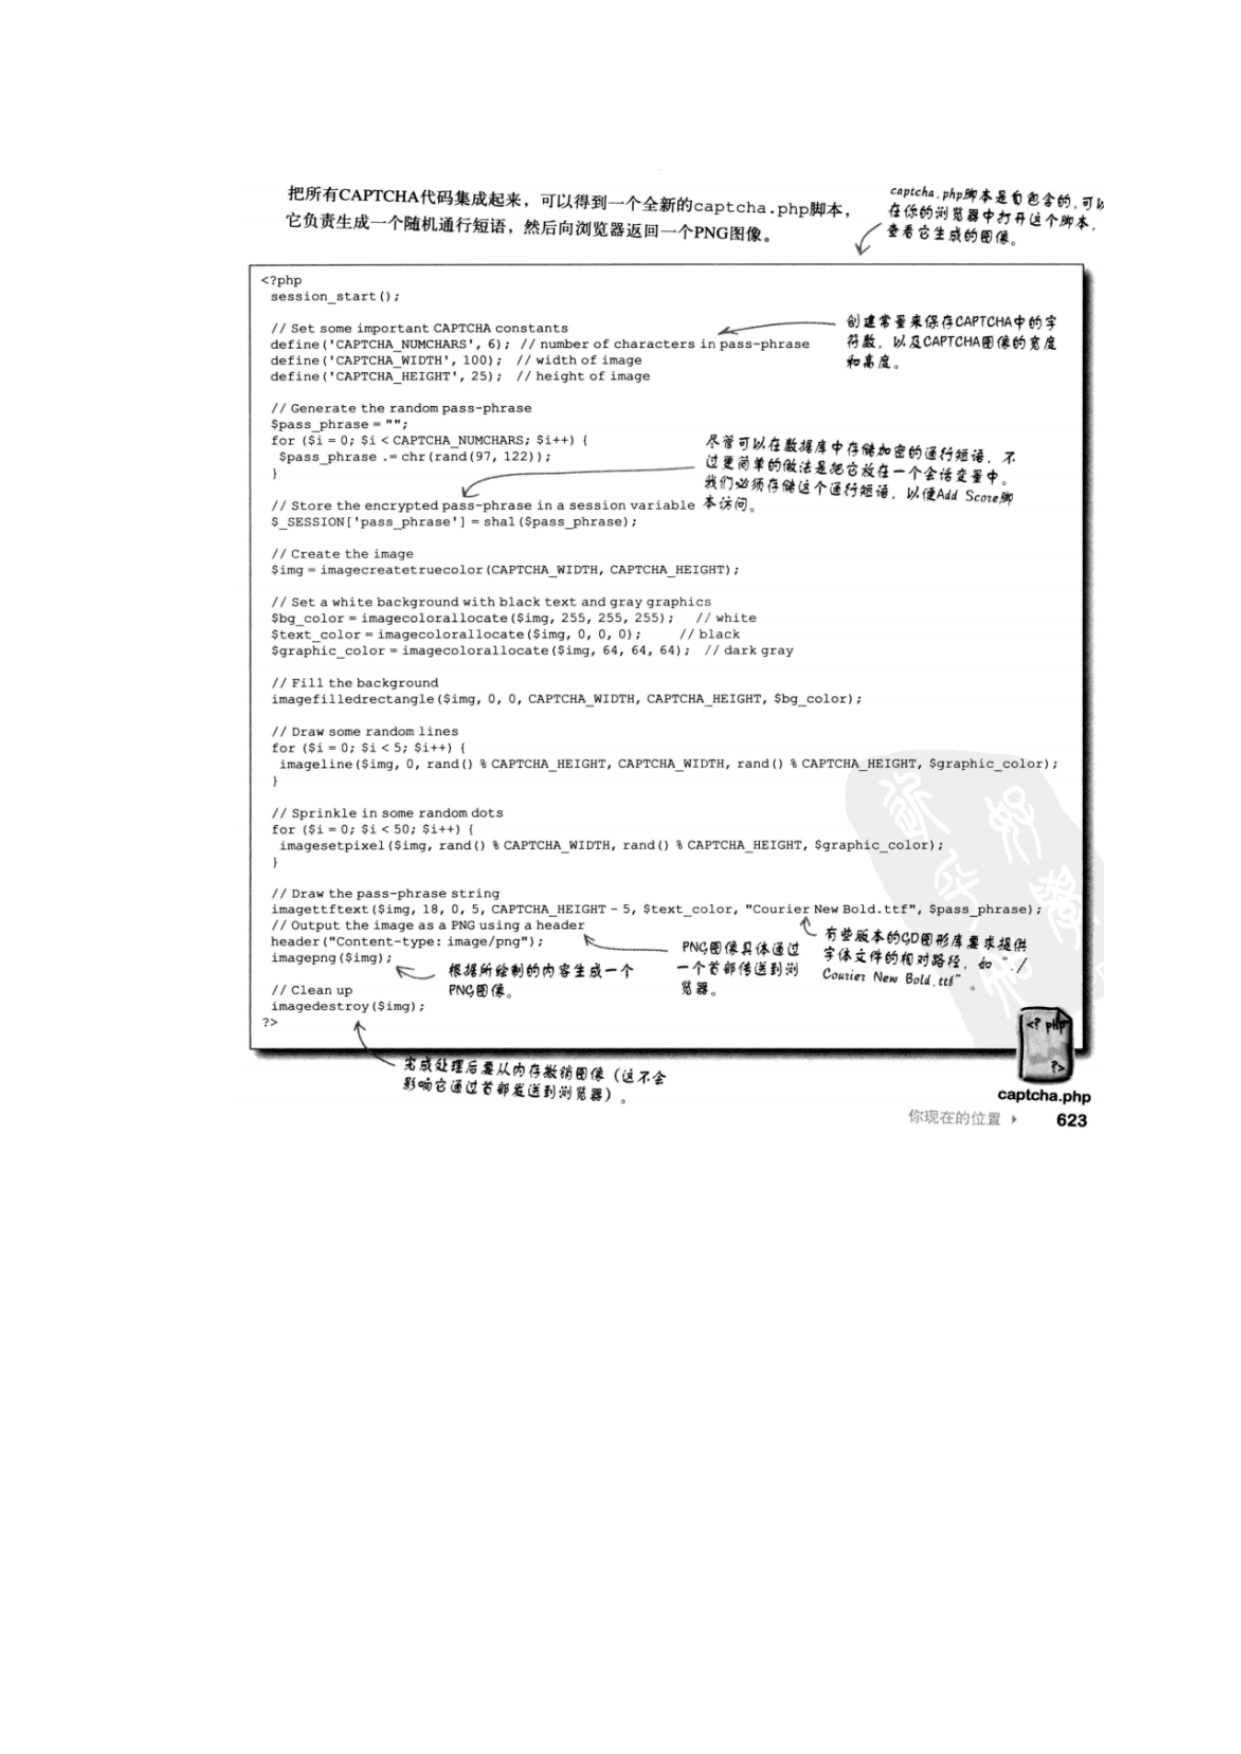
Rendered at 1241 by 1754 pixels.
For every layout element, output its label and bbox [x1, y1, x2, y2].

picture [237, 169, 1104, 1134]
